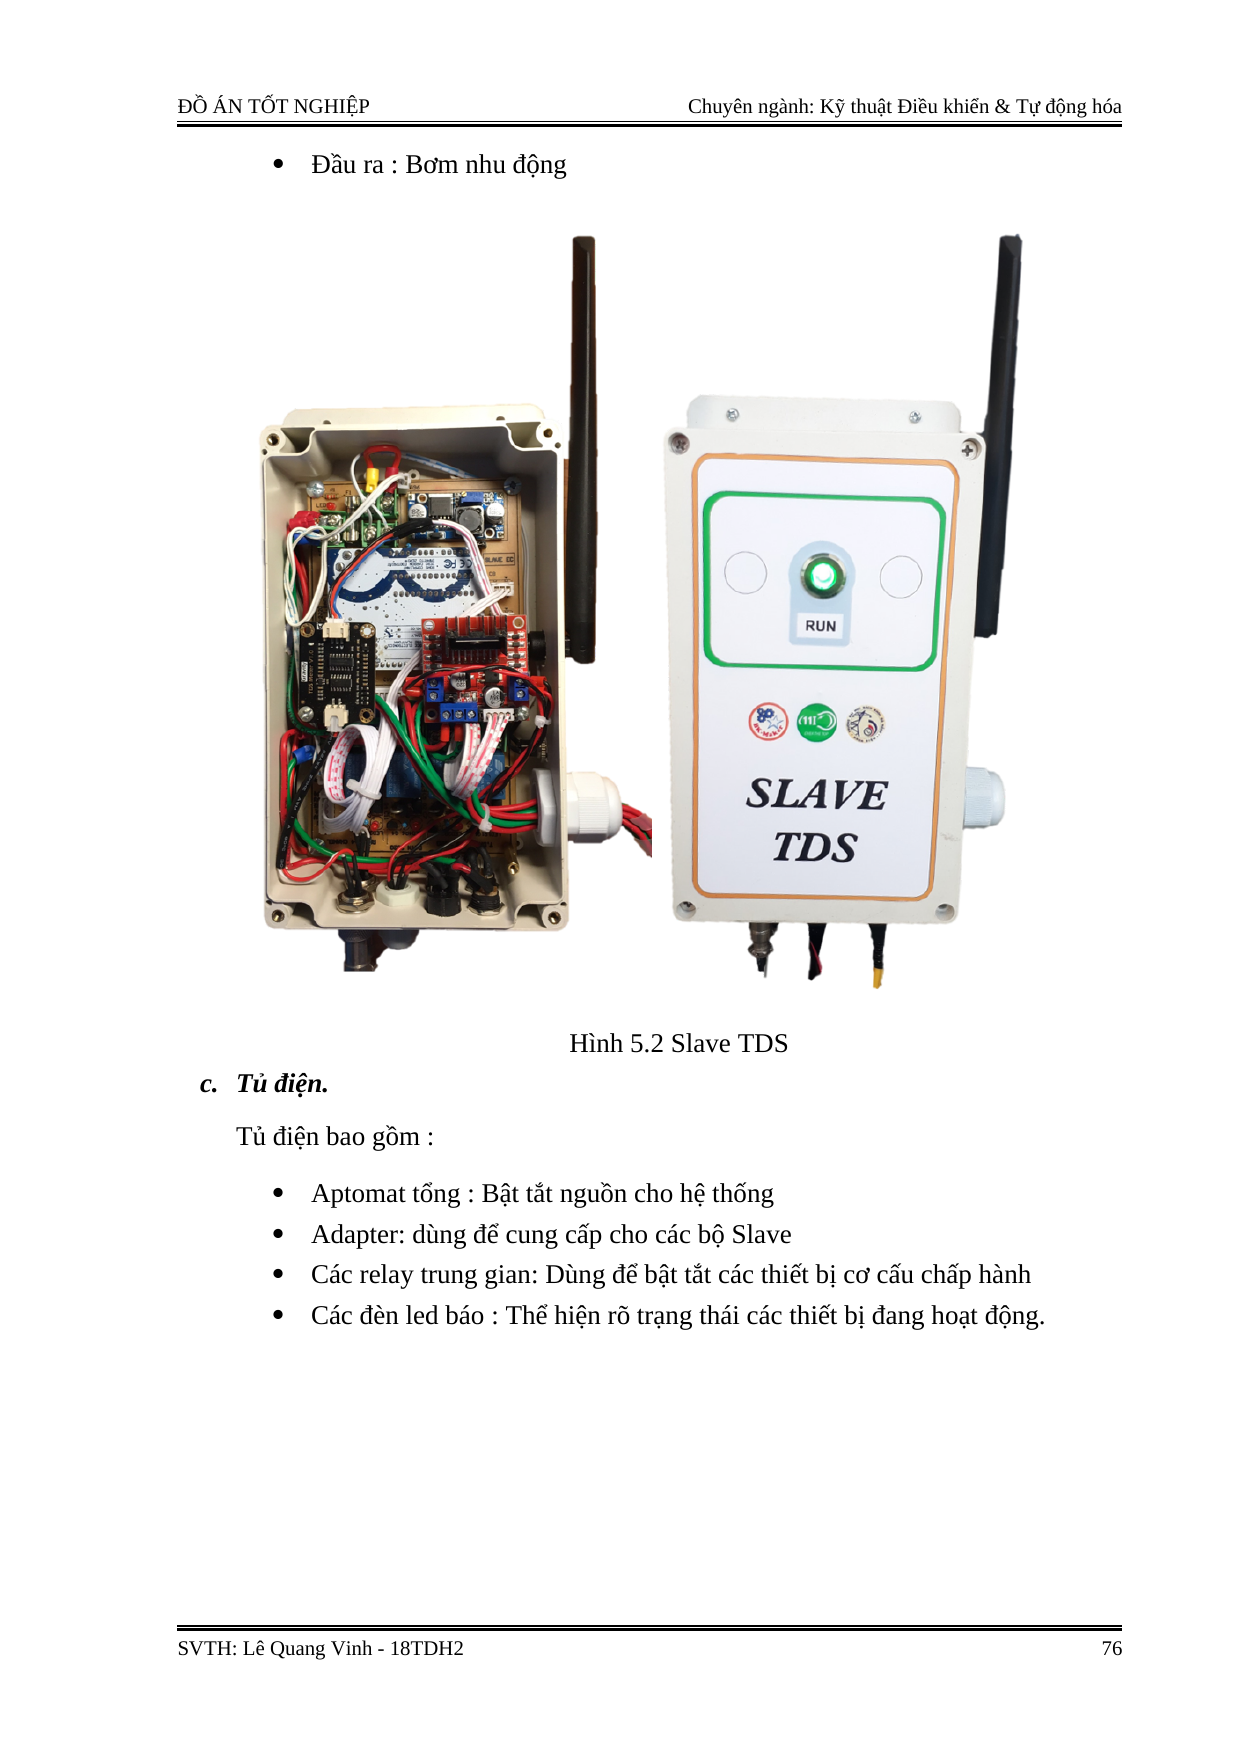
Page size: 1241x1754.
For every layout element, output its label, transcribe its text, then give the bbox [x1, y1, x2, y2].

list Aptomat tổng : Bật tắt nguồn cho hệ thống [273, 1177, 1122, 1209]
list Đầu ra : Bơm nhu động [274, 148, 1122, 179]
text Tủ điện. [200, 1067, 1122, 1098]
list Adapter: dùng để cung cấp cho các bộ Slave [273, 1218, 1122, 1249]
text Tủ điện bao gồm : [236, 1120, 1122, 1151]
text Hình 5.2 Slave TDS [177, 1027, 1122, 1058]
picture [236, 205, 1063, 1001]
list Các relay trung gian: Dùng để bật tắt các thiết bị cơ cấu chấp hành [273, 1259, 1122, 1290]
list Các đèn led báo : Thể hiện rõ trạng thái các thiết bị đang hoạt động. [273, 1299, 1122, 1331]
